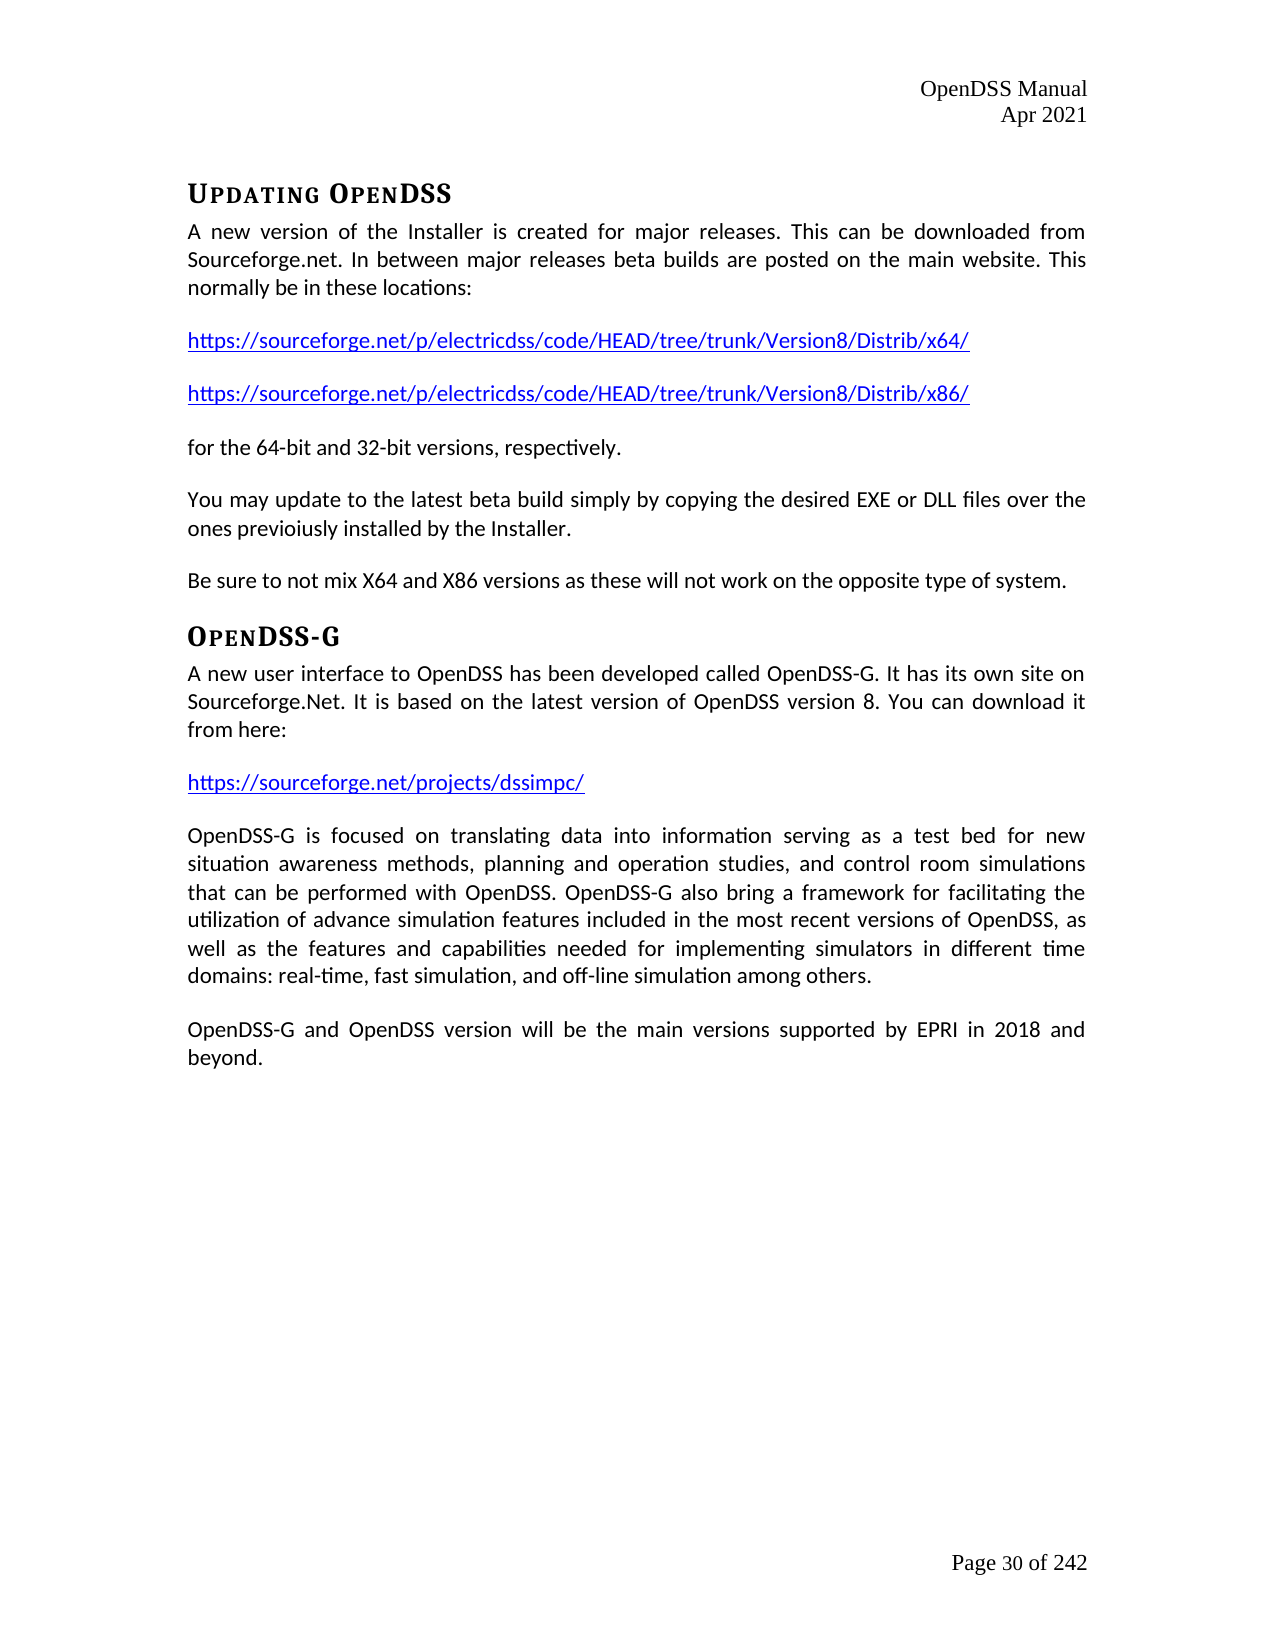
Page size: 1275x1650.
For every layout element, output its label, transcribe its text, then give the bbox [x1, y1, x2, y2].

text A new version of the Installer is created for major releases. This can be downloaded from Sourceforge.net. In between major releases beta builds are posted on the main website. This normally be in these locations: [187, 217, 1087, 302]
text OpenDSS-G and OpenDSS version will be the main versions supported by EPRI in 2018 and beyond. [187, 1015, 1087, 1071]
text https://sourceforge.net/projects/dssimpc/ [187, 768, 1087, 797]
subtitle Updating OpenDSS [187, 178, 1087, 211]
text https://sourceforge.net/p/electricdss/code/HEAD/tree/trunk/Version8/Distrib/x64/ [187, 327, 1087, 354]
text Be sure to not mix X64 and X86 versions as these will not work on the opposite type of system. [187, 567, 1087, 595]
subtitle OpenDSS-G [187, 620, 1087, 653]
text OpenDSS-G is focused on translating data into information serving as a test bed for new situation awareness methods, planning and operation studies, and control room simulations that can be performed with OpenDSS. OpenDSS-G also bring a framework for facilitating the utilization of advance simulation features included in the most recent versions of OpenDSS, as well as the features and capabilities needed for implementing simulators in different time domains: real-time, fast simulation, and off-line simulation among others. [187, 822, 1087, 990]
text You may update to the latest beta build simply by copying the desired EXE or DLL files over the ones previoiusly installed by the Installer. [187, 486, 1087, 542]
text A new user interface to OpenDSS has been developed called OpenDSS-G. It has its own site on Sourceforge.Net. It is based on the latest version of OpenDSS version 8. You can download it from here: [187, 659, 1087, 743]
text https://sourceforge.net/p/electricdss/code/HEAD/tree/trunk/Version8/Distrib/x86/ [187, 379, 1087, 408]
text for the 64-bit and 32-bit versions, respectively. [187, 433, 1087, 461]
